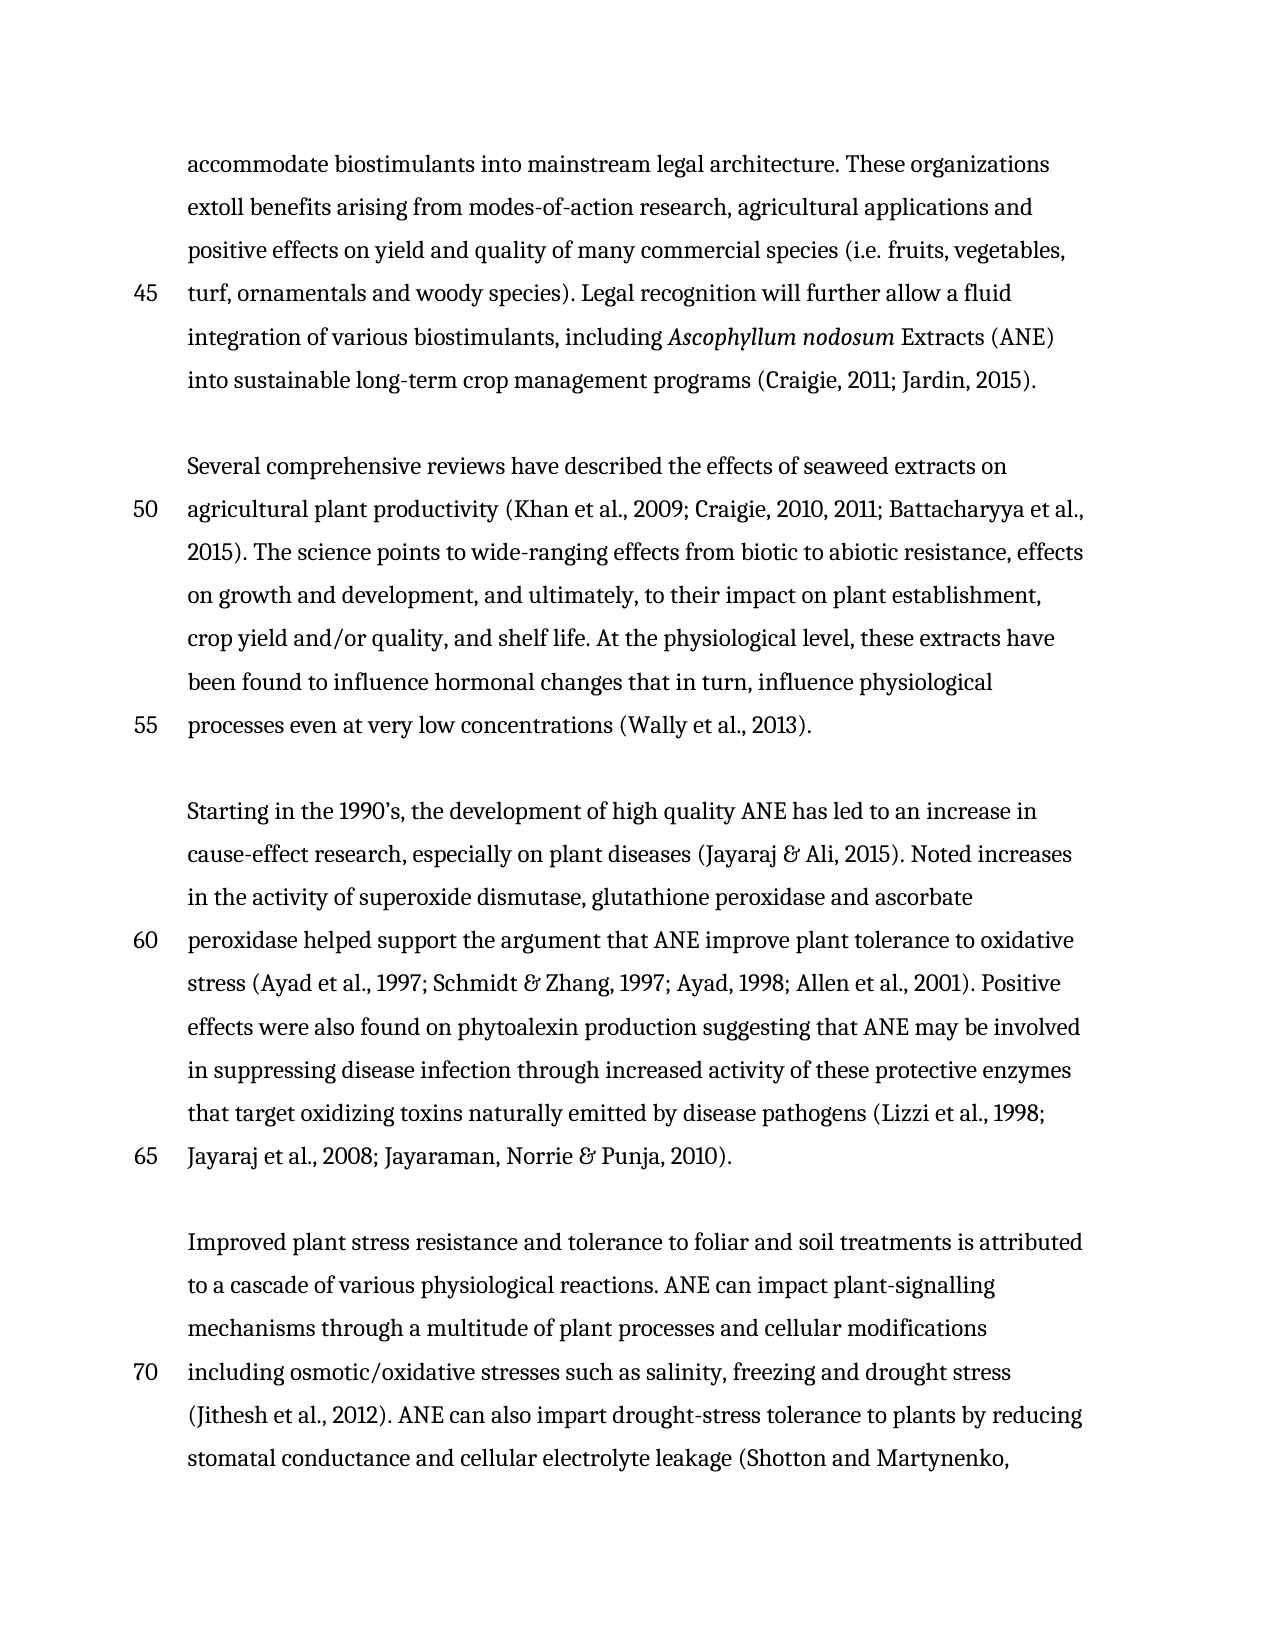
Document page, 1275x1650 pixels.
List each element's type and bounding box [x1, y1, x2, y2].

text [187, 150, 1088, 1472]
